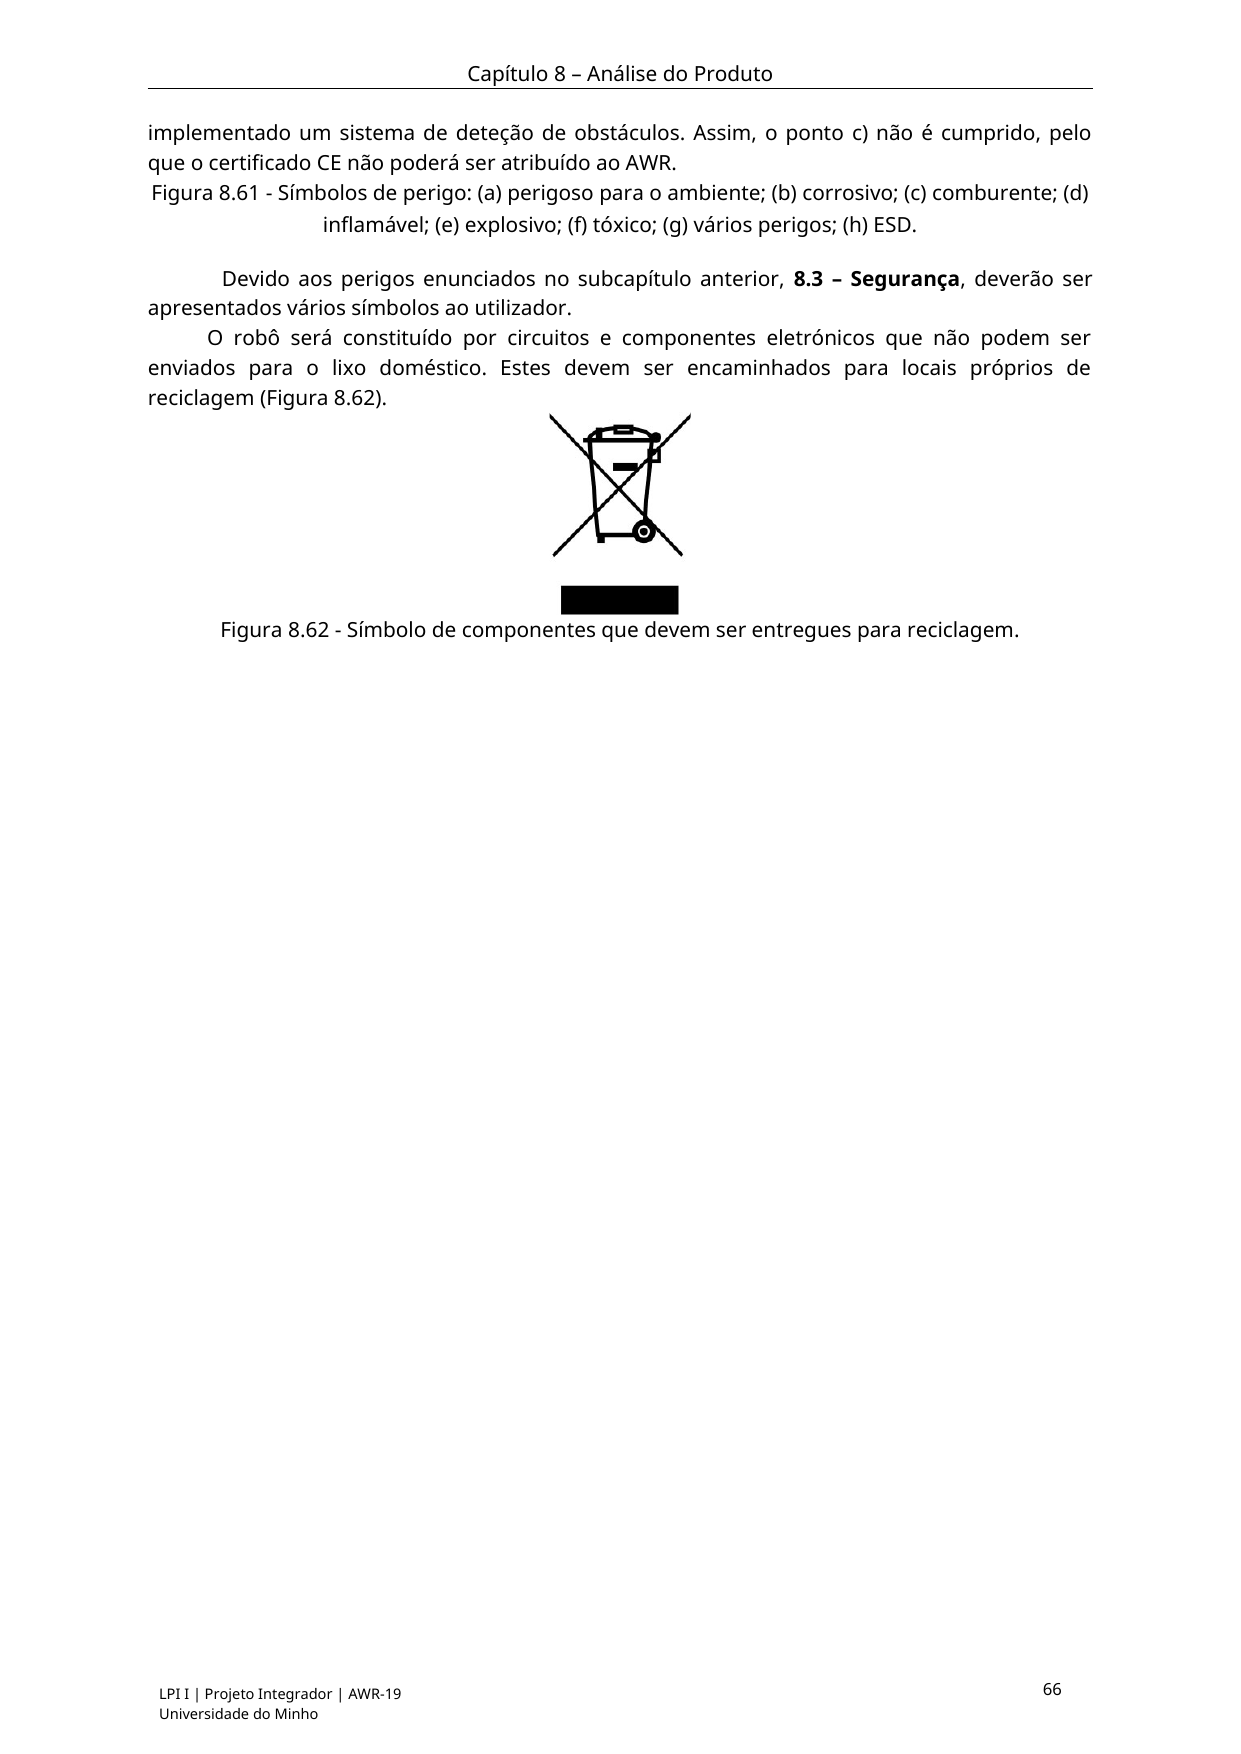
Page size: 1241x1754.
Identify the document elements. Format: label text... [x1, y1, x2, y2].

text Devido aos perigos enunciados no subcapítulo anterior, 8.3 – Segurança, deverão ser apresentados vários símbolos ao utilizador. [148, 264, 1092, 322]
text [148, 118, 1092, 176]
text Figura 8.3 - Símbolo de componentes que devem ser entregues para reciclagem. [148, 616, 1092, 644]
picture [549, 412, 691, 615]
text Figura 8.2 - Símbolos de perigo: (a) perigoso para o ambiente; (b) corrosivo; (c) comburente; (d) inflamável; (e) explosivo; (f) tóxico; (g) vários perigos; (h) ESD. [148, 178, 1092, 239]
